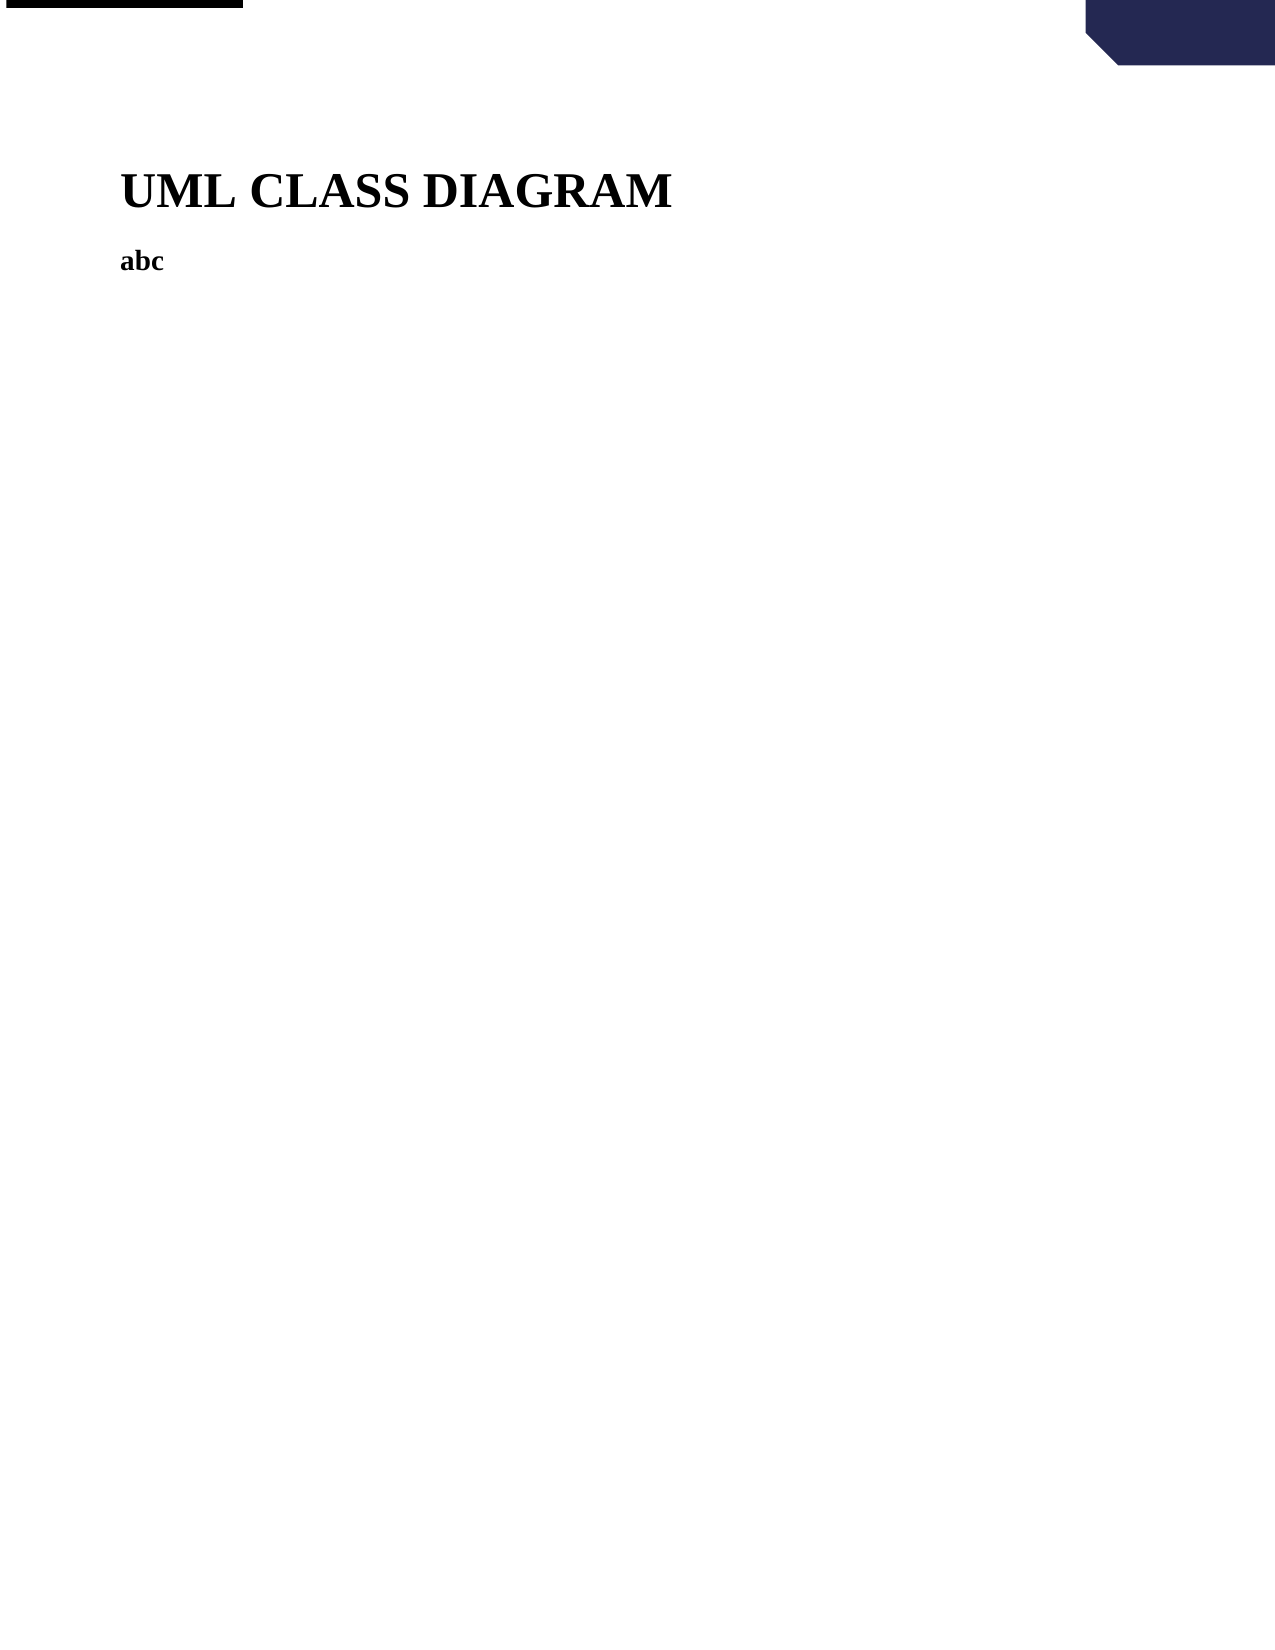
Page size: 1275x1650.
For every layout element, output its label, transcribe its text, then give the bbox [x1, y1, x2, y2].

subtitle abc [120, 243, 1155, 276]
subtitle UML CLASS DIAGRAM [120, 160, 1155, 218]
